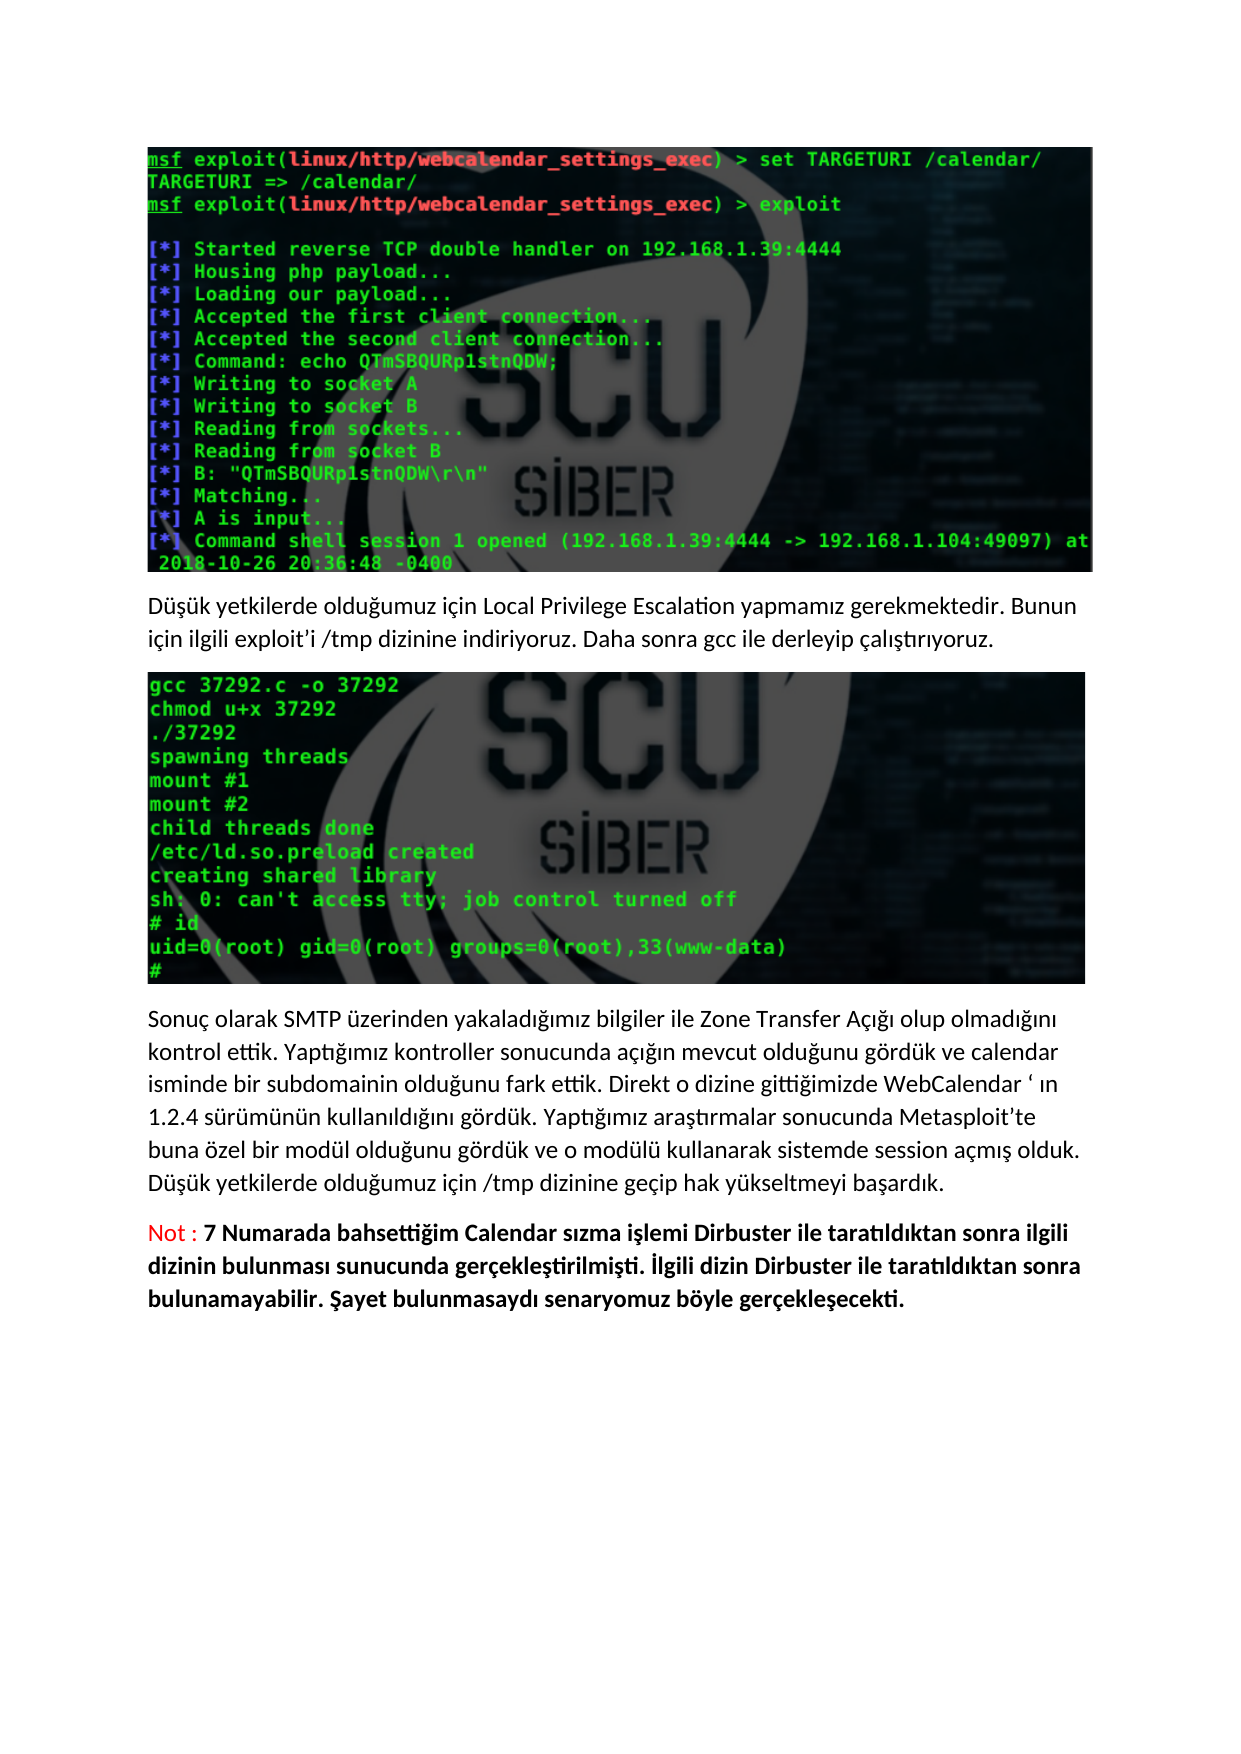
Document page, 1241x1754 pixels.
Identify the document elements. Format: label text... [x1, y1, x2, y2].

text Not : 7 Numarada bahsettiğim Calendar sızma işlemi Dirbuster ile taratıldıktan sonra ilgili dizinin bulunması sunucunda gerçekleştirilmişti. İlgili dizin Dirbuster ile taratıldıktan sonra bulunamayabilir. Şayet bulunmasaydı senaryomuz böyle gerçekleşecekti. [148, 1217, 1093, 1313]
picture [147, 147, 1093, 572]
picture [147, 672, 1085, 984]
text Sonuç olarak SMTP üzerinden yakaladığımız bilgiler ile Zone Transfer Açığı olup olmadığını kontrol ettik. Yaptığımız kontroller sonucunda açığın mevcut olduğunu gördük ve calendar isminde bir subdomainin olduğunu fark ettik. Direkt o dizine gittiğimizde WebCalendar ‘ ın 1.2.4 sürümünün kullanıldığını gördük. Yaptığımız araştırmalar sonucunda Metasploit’te buna özel bir modül olduğunu gördük ve o modülü kullanarak sistemde session açmış olduk. Düşük yetkilerde olduğumuz için /tmp dizinine geçip hak yükseltmeyi başardık. [148, 1003, 1093, 1198]
text Düşük yetkilerde olduğumuz için Local Privilege Escalation yapmamız gerekmektedir. Bunun için ilgili exploit’i /tmp dizinine indiriyoruz. Daha sonra gcc ile derleyip çalıştırıyoruz. [148, 590, 1093, 654]
